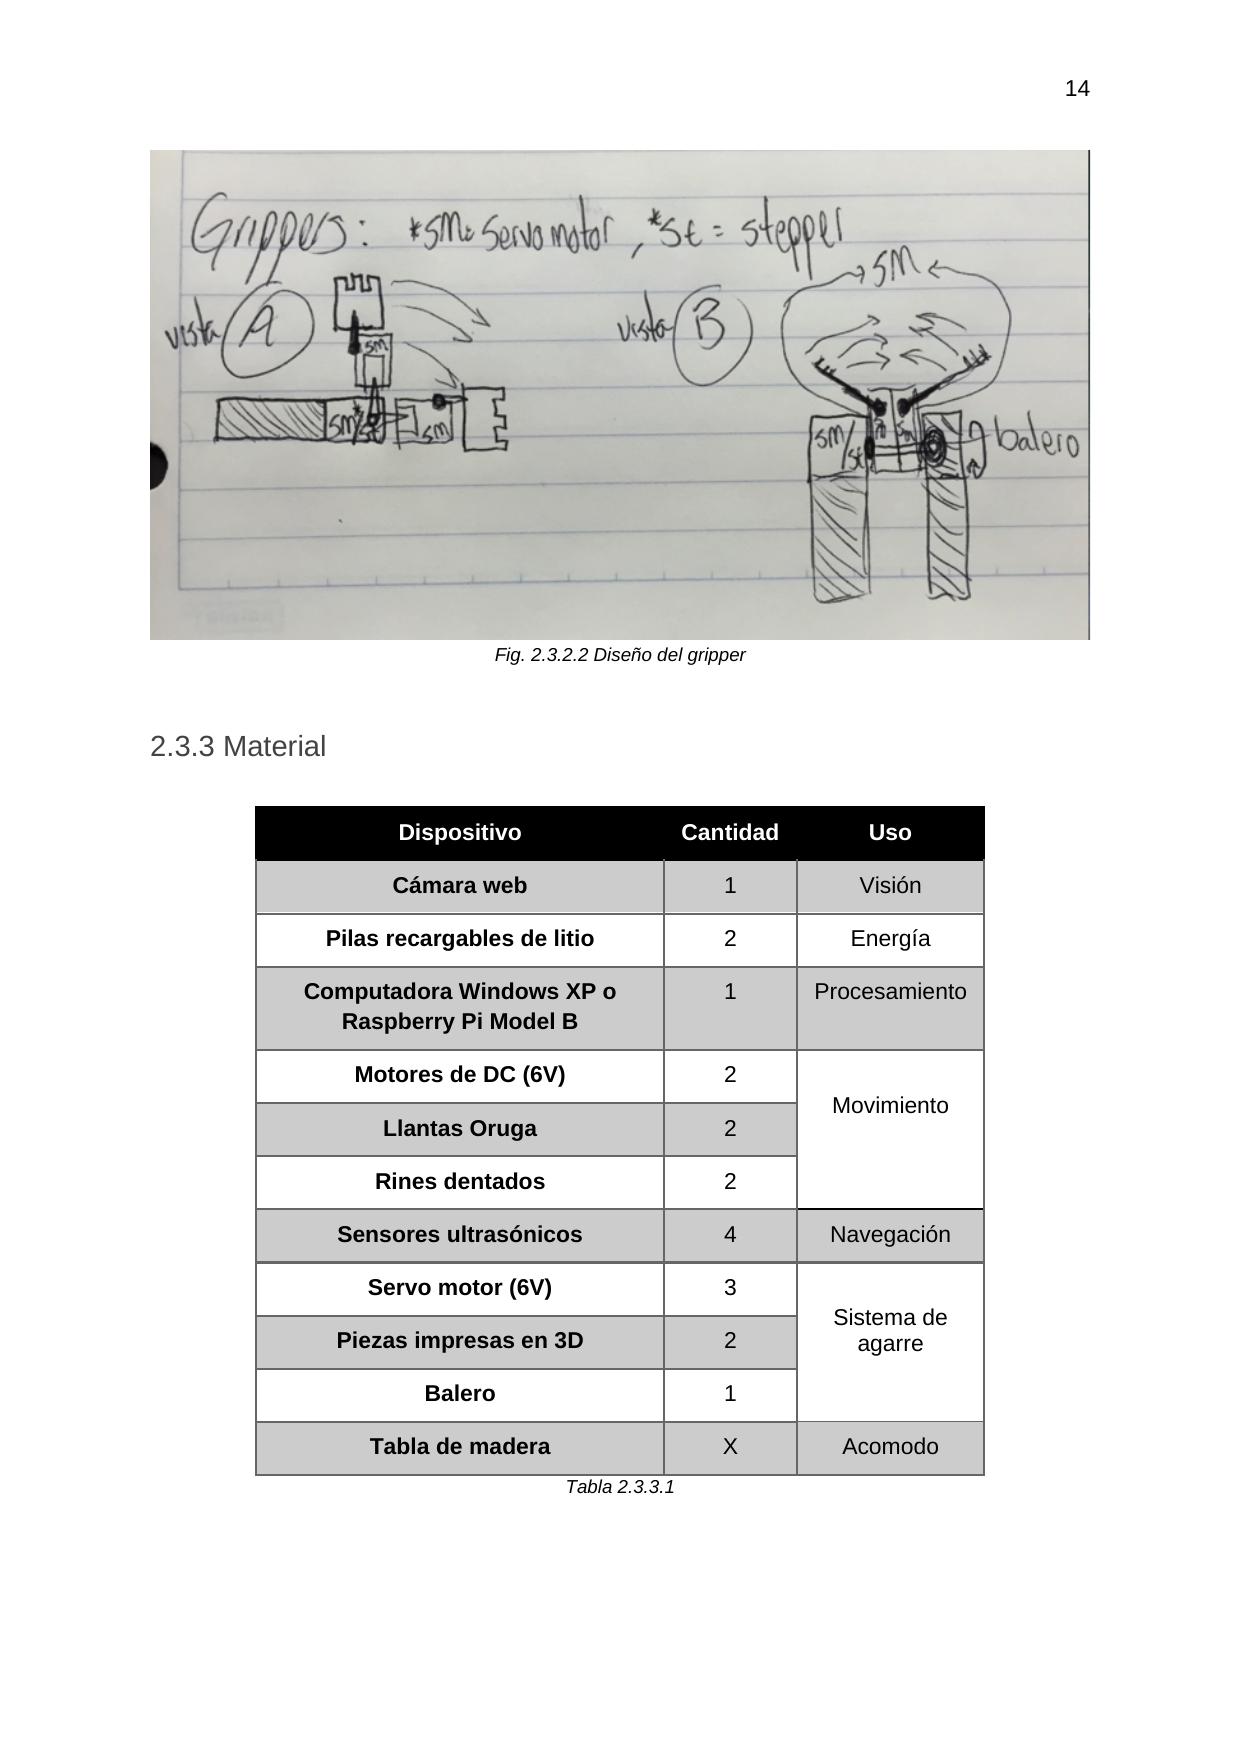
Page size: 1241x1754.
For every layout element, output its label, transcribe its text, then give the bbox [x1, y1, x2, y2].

subtitle 2.3.3 Material [150, 729, 1090, 763]
text Tabla 2.3.3.1 [150, 1476, 1090, 1497]
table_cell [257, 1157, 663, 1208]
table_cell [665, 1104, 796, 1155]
table_cell Computadora Windows XP o Raspberry Pi Model B [257, 968, 663, 1049]
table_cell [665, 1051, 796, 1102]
table_cell 1 [665, 861, 796, 912]
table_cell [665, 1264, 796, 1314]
text Fig. 2.3.2.2 Diseño del gripper [150, 643, 1090, 665]
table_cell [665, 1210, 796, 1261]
table_cell Energía [798, 915, 983, 966]
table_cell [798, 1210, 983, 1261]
table_cell Pilas recargables de litio [257, 915, 663, 966]
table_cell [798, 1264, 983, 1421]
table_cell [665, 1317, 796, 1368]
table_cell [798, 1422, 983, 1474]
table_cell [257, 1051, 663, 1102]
table_cell 2 [665, 915, 796, 966]
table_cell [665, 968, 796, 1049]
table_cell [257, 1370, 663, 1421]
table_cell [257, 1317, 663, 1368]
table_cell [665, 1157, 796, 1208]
table_header Dispositivo [257, 808, 663, 859]
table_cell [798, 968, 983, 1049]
table_header Cantidad [665, 808, 796, 859]
table_cell Cámara web [257, 861, 663, 912]
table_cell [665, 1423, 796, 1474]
table_cell Visión [798, 861, 983, 912]
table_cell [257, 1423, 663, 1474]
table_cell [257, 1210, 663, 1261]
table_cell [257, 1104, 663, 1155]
table_header Uso [797, 808, 983, 859]
picture [150, 150, 1091, 640]
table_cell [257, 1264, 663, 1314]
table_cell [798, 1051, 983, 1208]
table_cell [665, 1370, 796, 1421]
